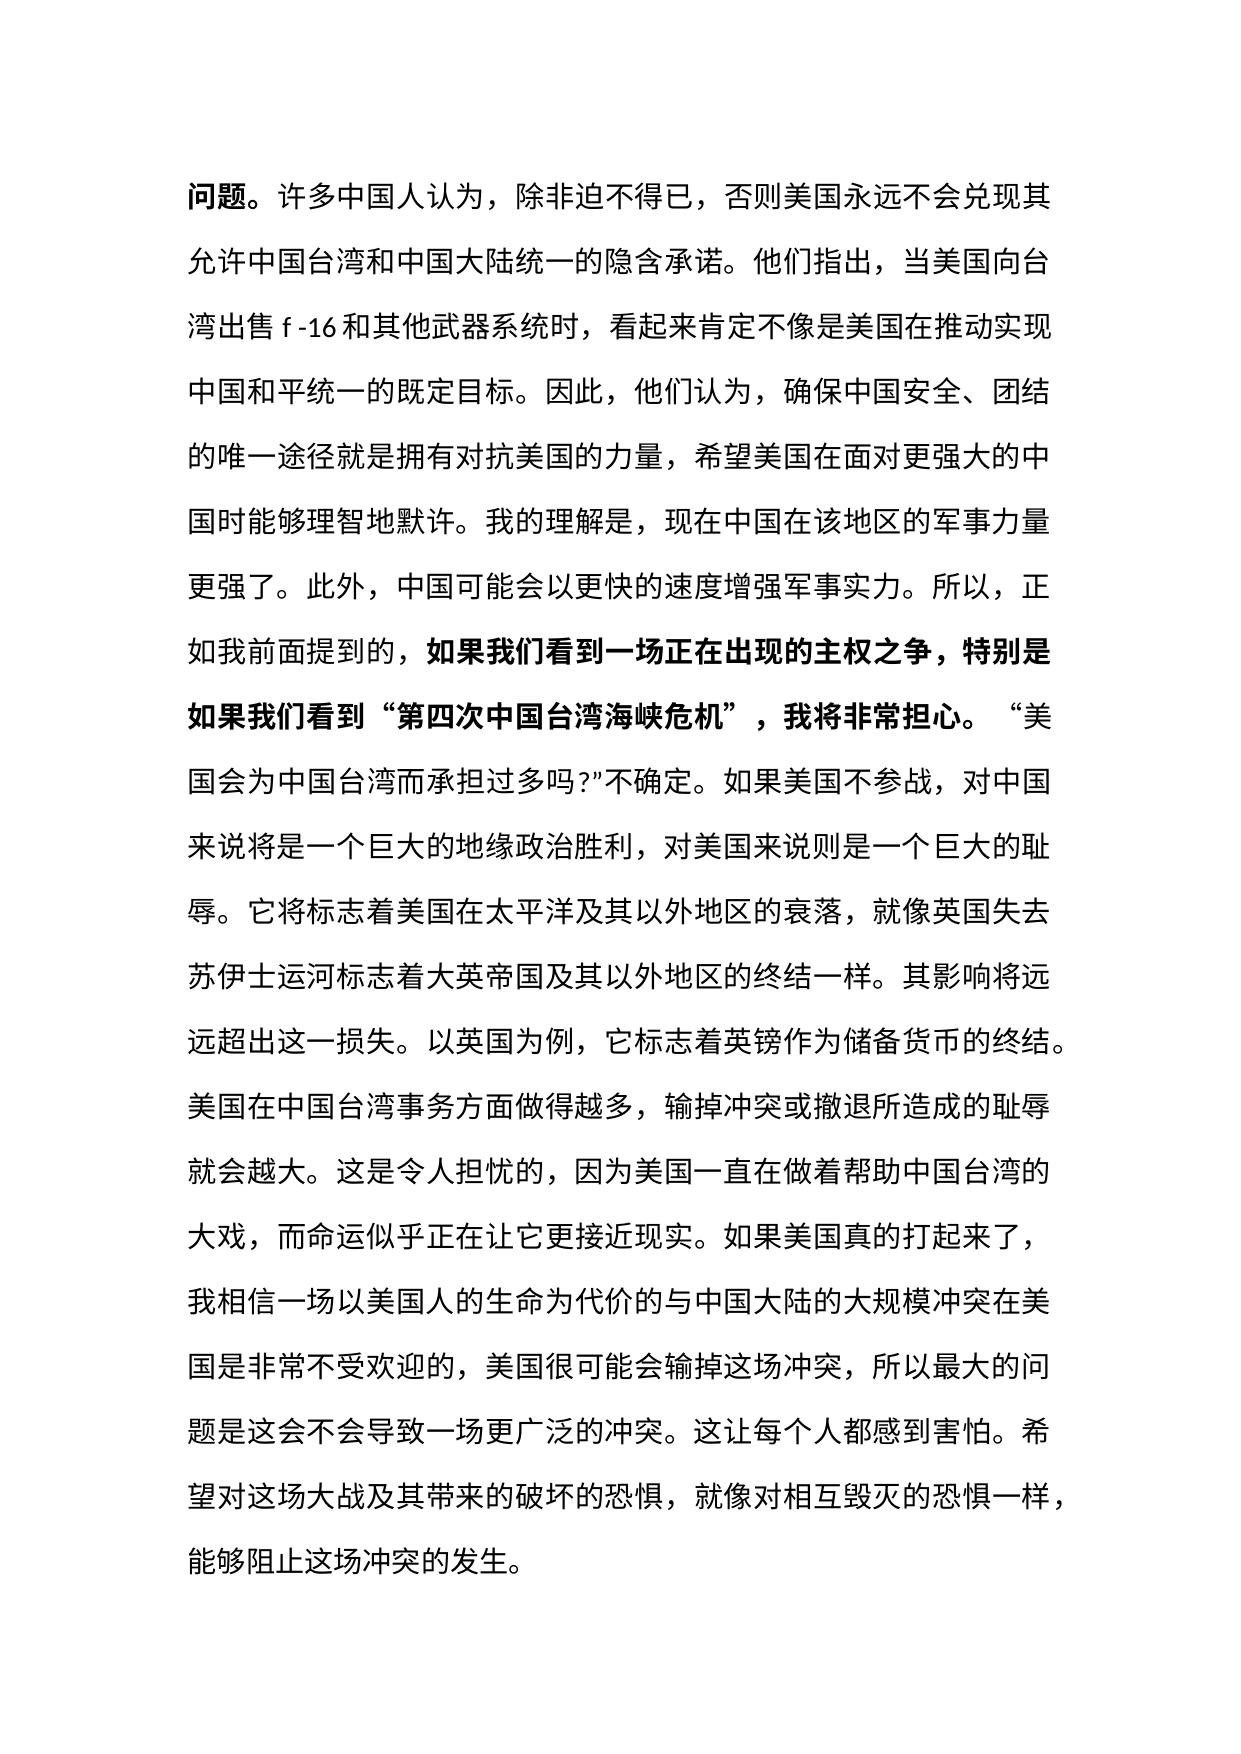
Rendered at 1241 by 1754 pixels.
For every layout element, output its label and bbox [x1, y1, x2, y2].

text [187, 162, 1053, 1592]
